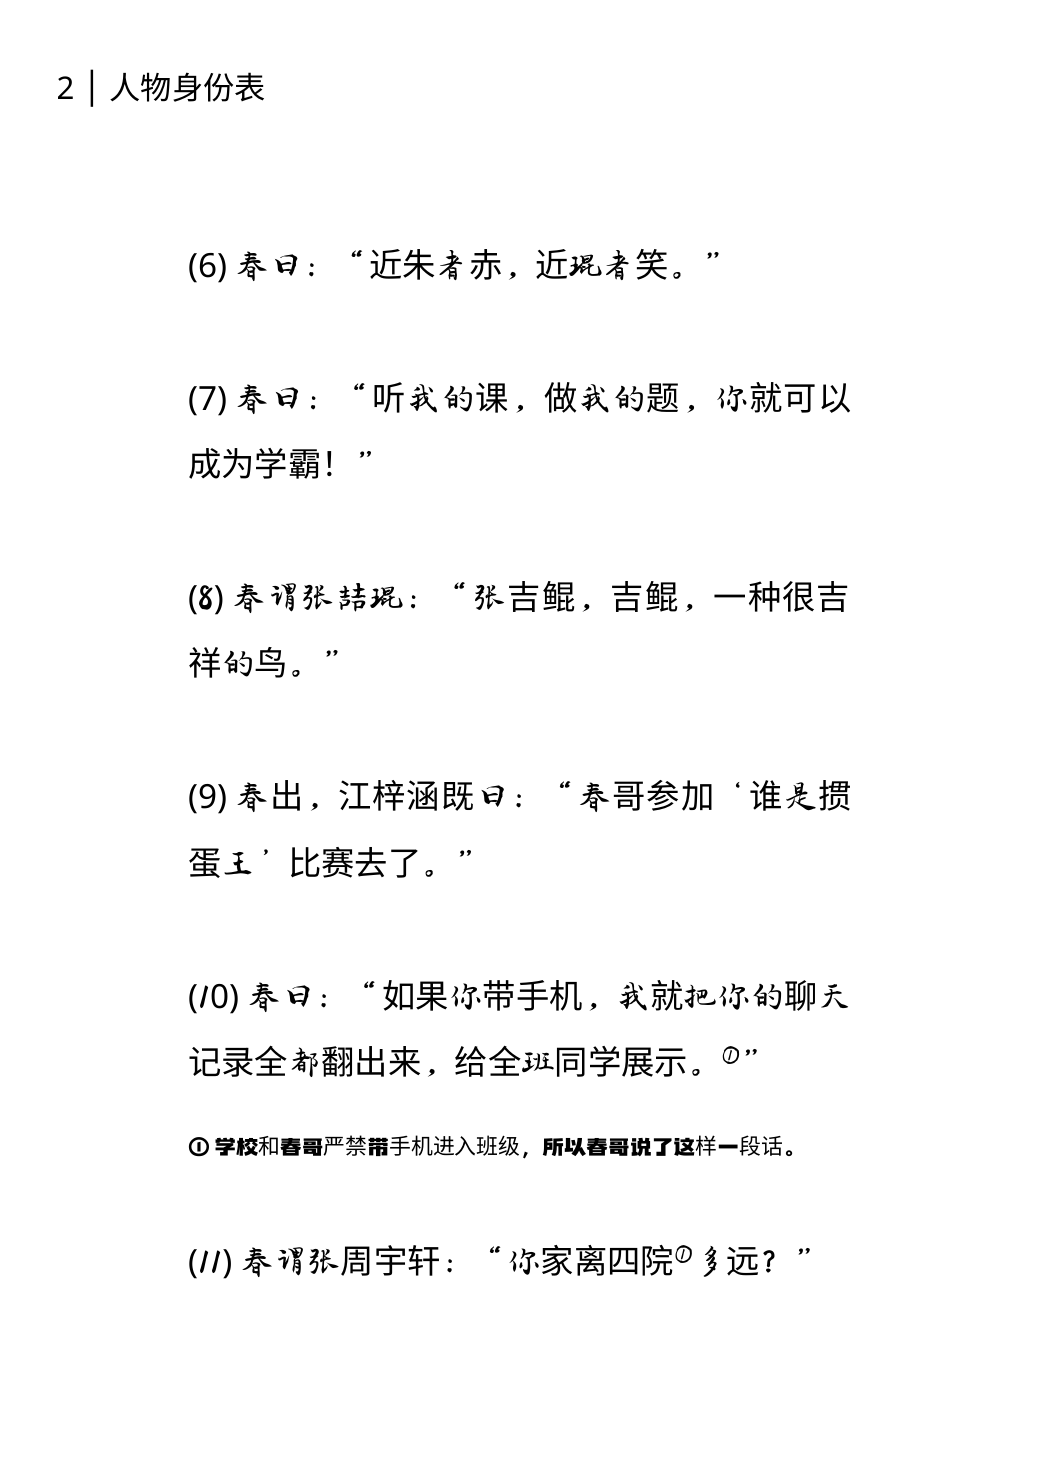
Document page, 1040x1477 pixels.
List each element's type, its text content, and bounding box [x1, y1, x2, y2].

text ①学校和春哥严禁带手机进入班级，所以春哥说了这样一段话。 [188, 1130, 852, 1163]
list 春曰：“近朱者赤，近琨者笑。” [188, 233, 852, 299]
list 春谓张喆琨：“张吉鲲，吉鲲，一种很吉祥的鸟。” [188, 565, 852, 698]
list 春谓张周宇轩：“你家离四院①多远？” [188, 1230, 852, 1296]
list 春出，江梓涵既曰：“春哥参加‘谁是掼蛋王’比赛去了。” [188, 764, 852, 897]
list 春曰：“听我的课，做我的题，你就可以成为学霸！” [188, 366, 852, 499]
list 春曰：“如果你带手机，我就把你的聊天记录全都翻出来，给全班同学展示。①” [188, 964, 852, 1097]
